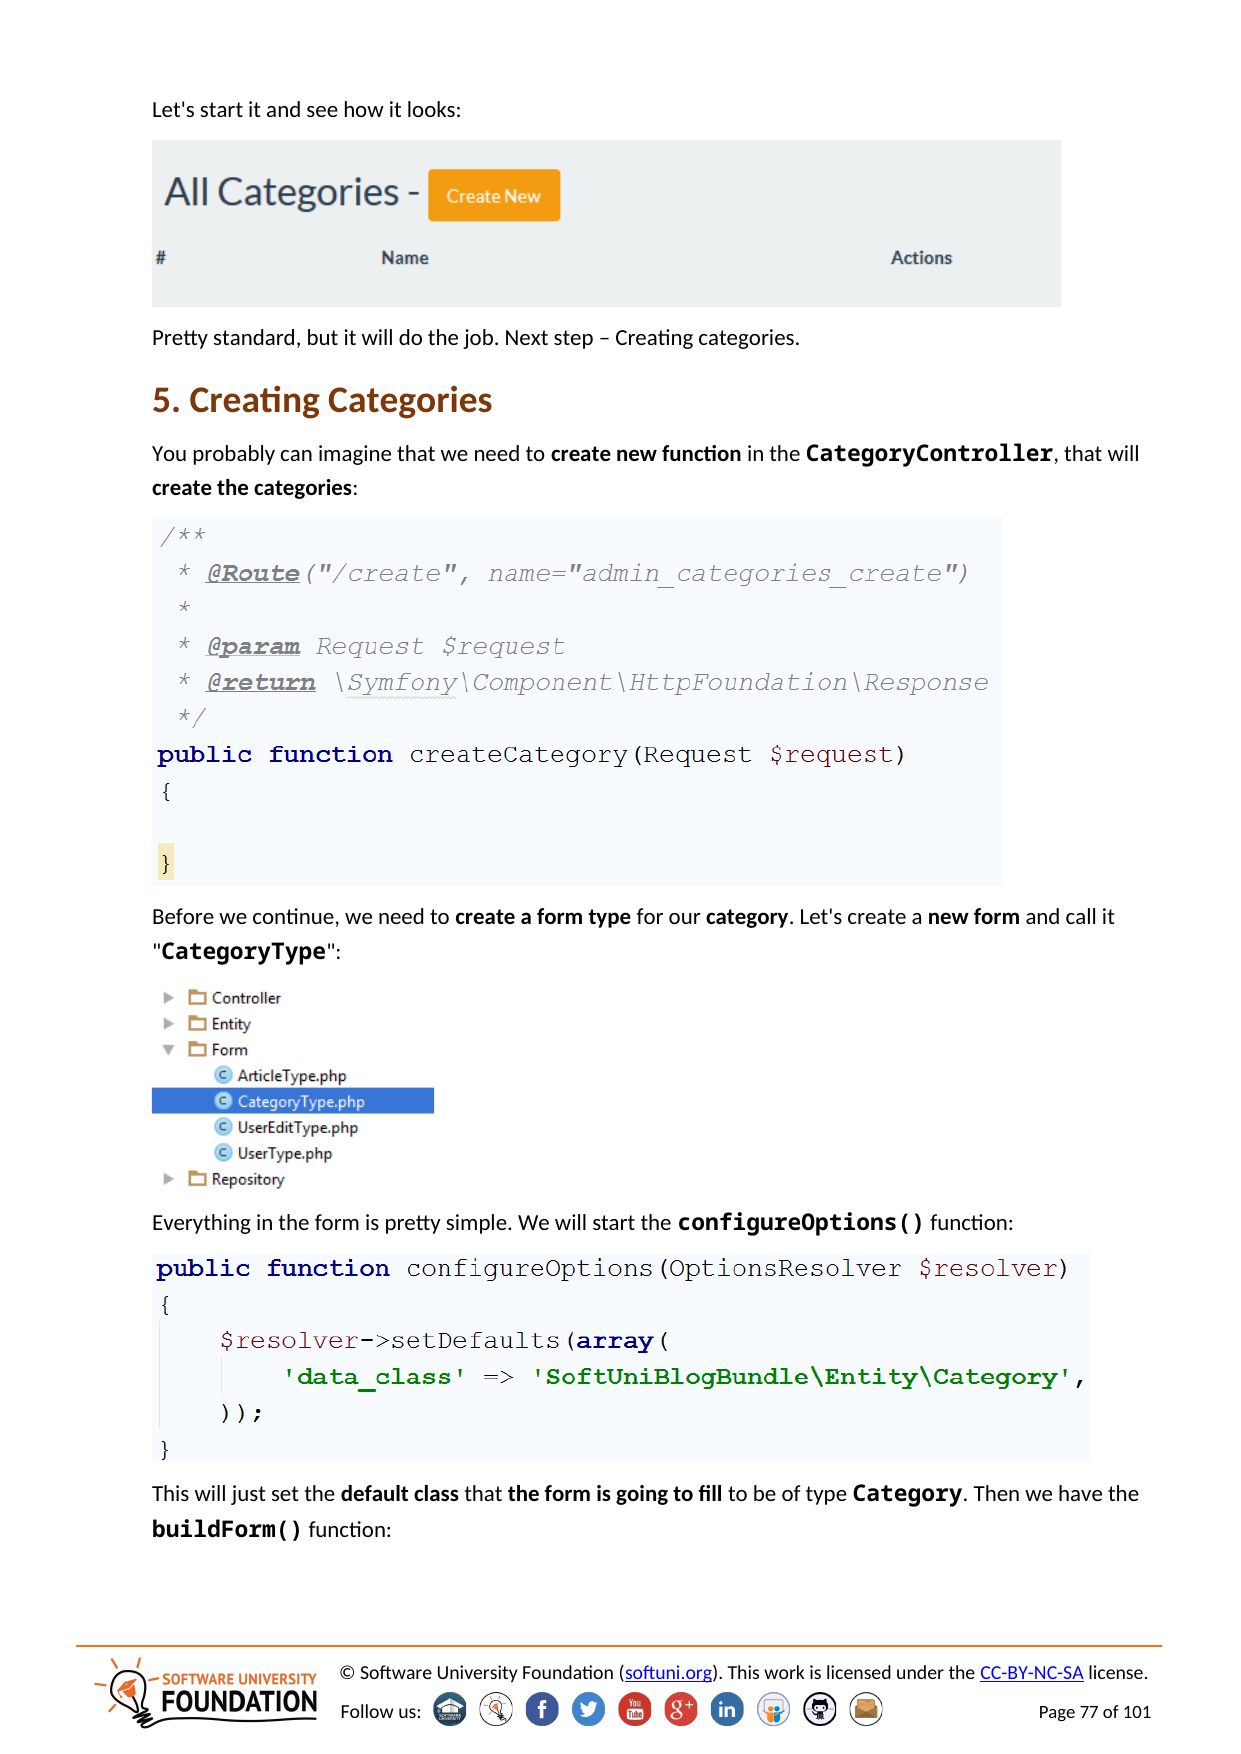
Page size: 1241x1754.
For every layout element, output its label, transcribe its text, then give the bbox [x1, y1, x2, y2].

text Everything in the form is pretty simple. We will start the configureOptions() function: [152, 1206, 1163, 1237]
picture [572, 1692, 605, 1726]
text Pretty standard, but it will do the job. Next step – Creating categories. [152, 323, 1163, 351]
text Let's start it and see how it looks: [152, 95, 1163, 123]
text This will just set the default class that the form is going to fill to be of type Category. Then we have the buildForm() function: [152, 1477, 1163, 1544]
subtitle Creating Categories [152, 376, 1163, 422]
picture [849, 1692, 883, 1726]
picture [151, 983, 435, 1190]
picture [803, 1692, 837, 1726]
picture [757, 1692, 790, 1726]
picture [151, 517, 1003, 886]
picture [664, 1692, 698, 1726]
picture [479, 1692, 513, 1726]
text You probably can imagine that we need to create new function in the CategoryController, that will create the categories: [152, 437, 1163, 501]
picture [93, 1656, 317, 1729]
picture [618, 1692, 652, 1726]
picture [151, 140, 1062, 307]
picture [433, 1692, 467, 1726]
picture [525, 1692, 559, 1726]
text Before we continue, we need to create a form type for our category. Let's create a new form and call it "CategoryType": [152, 902, 1163, 966]
picture [710, 1692, 744, 1726]
picture [151, 1254, 1091, 1461]
